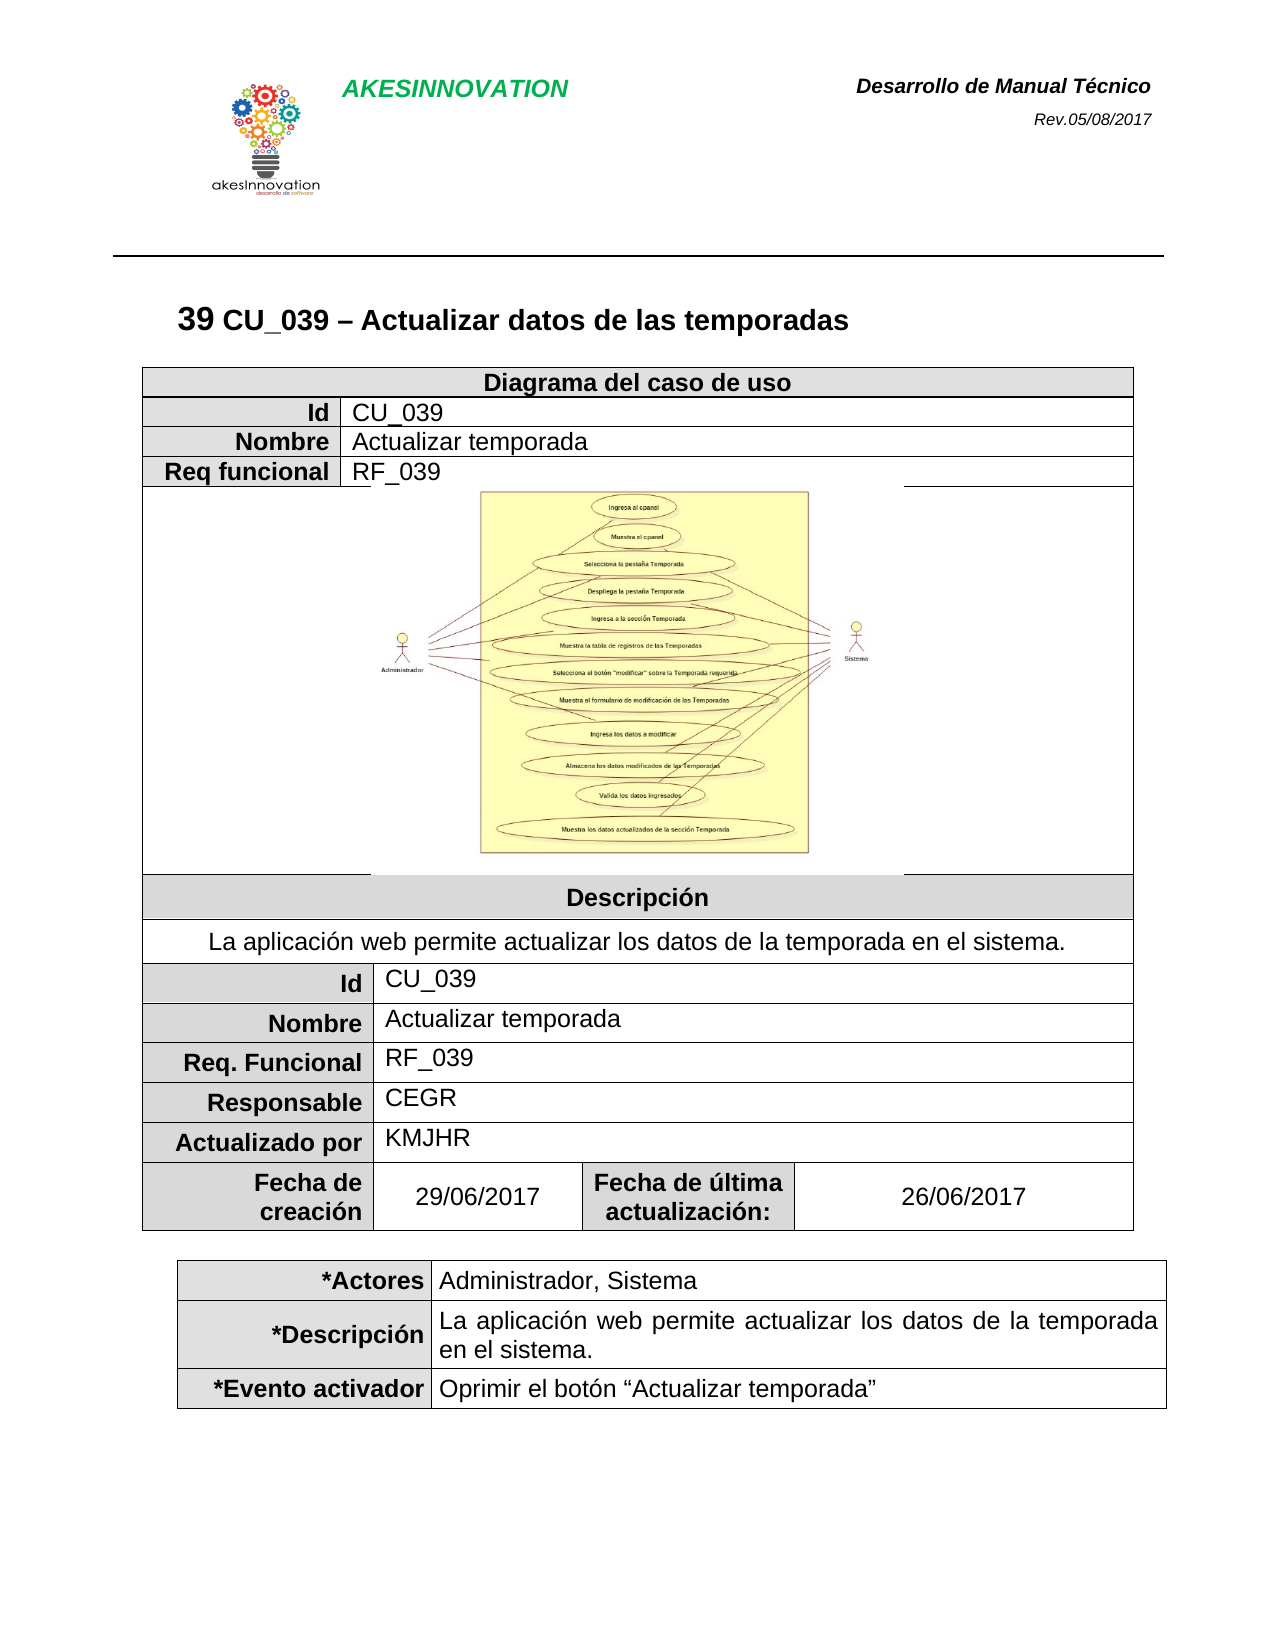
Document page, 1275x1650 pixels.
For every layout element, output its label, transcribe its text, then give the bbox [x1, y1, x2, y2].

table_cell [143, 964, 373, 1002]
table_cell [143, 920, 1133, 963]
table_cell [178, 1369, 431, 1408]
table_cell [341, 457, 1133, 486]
picture [371, 486, 904, 875]
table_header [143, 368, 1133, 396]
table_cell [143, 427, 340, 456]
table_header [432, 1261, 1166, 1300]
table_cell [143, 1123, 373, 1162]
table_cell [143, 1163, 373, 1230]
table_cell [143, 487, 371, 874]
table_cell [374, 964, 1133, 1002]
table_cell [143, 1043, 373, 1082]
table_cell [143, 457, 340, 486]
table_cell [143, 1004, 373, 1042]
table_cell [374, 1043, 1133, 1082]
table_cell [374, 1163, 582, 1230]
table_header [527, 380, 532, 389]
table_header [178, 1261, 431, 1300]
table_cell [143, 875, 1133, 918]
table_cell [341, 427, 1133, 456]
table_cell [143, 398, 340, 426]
picture [198, 73, 331, 227]
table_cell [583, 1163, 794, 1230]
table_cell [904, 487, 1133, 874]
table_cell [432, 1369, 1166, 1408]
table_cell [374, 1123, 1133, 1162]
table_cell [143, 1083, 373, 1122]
list CU_039 – Actualizar datos de las temporadas [177, 299, 1098, 338]
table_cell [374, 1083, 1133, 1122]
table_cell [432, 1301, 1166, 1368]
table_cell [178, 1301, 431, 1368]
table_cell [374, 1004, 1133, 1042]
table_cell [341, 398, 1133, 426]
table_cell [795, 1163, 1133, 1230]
